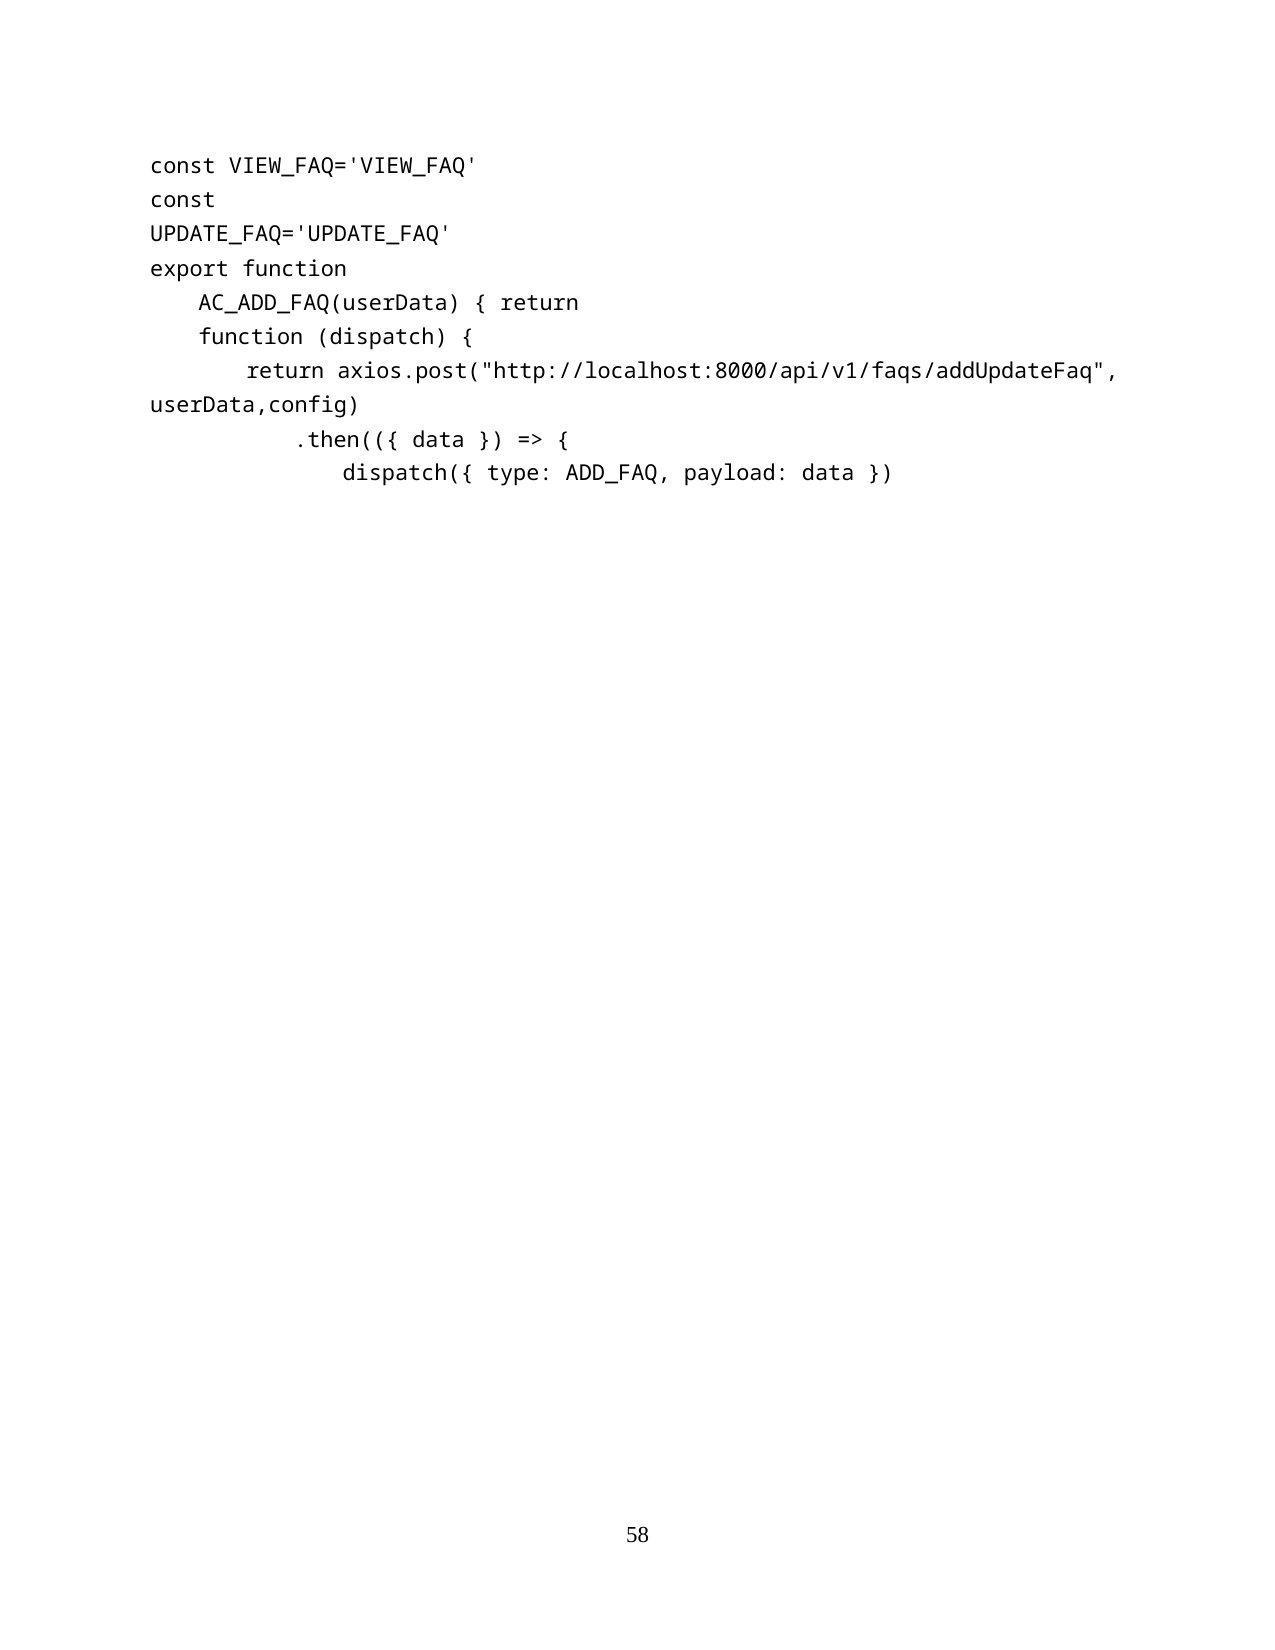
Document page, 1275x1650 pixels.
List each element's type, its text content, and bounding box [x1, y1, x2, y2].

text export function AC_ADD_FAQ(userData) { return function (dispatch) { [150, 252, 607, 351]
text return axios.post("http://localhost:8000/api/v1/faqs/addUpdateFaq", userData,config) [150, 355, 1189, 419]
text dispatch({ type: ADD_FAQ, payload: data }) [342, 457, 1189, 487]
text .then(({ data }) => { [294, 424, 1189, 453]
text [150, 150, 499, 248]
